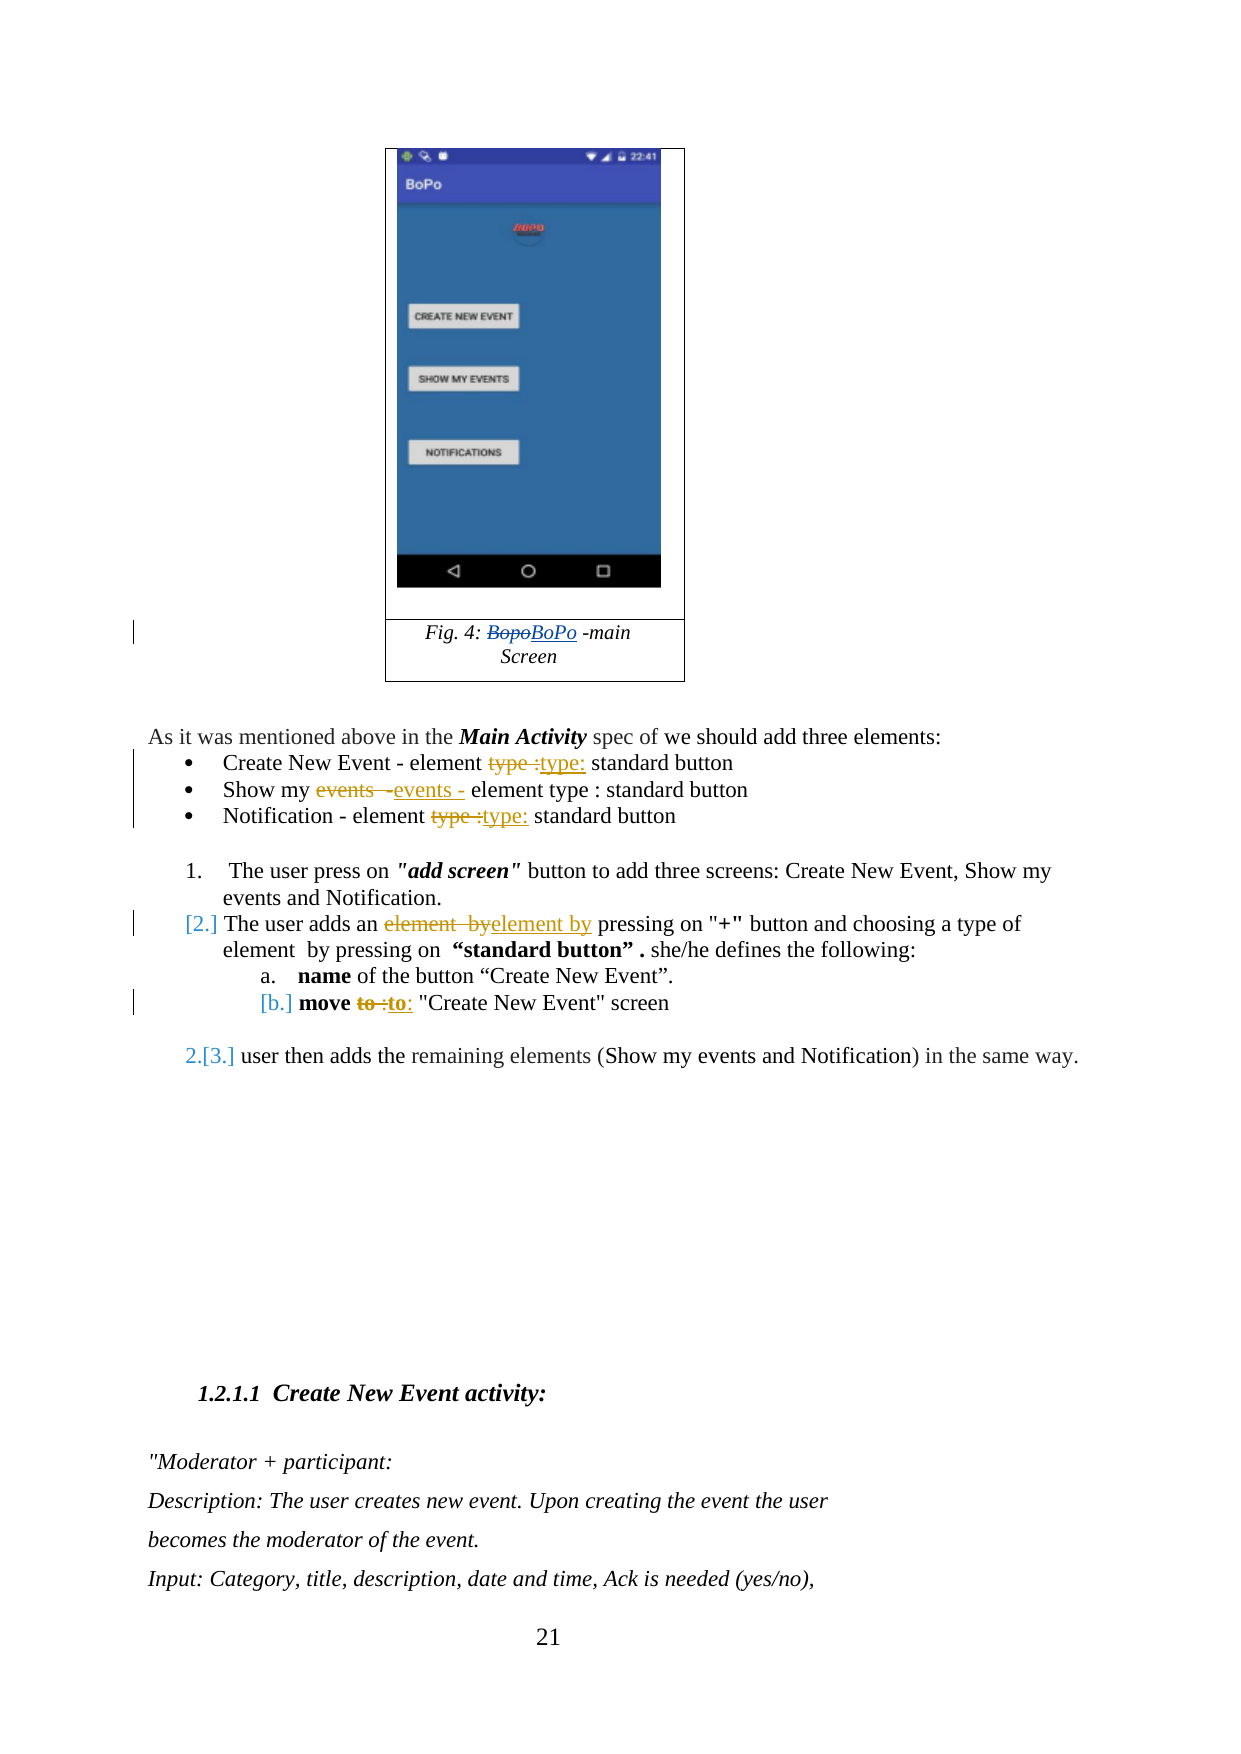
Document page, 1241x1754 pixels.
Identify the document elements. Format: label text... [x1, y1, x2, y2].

text Description: The user creates new event. Upon creating the event the user [148, 1487, 1080, 1513]
list The user adds an pressing on "+" button and choosing a type of element by pressing on “standard button” . she/he defines the following: [185, 910, 1080, 963]
list The user press on "add screen" button to add three screens: Create New Event, Show my events and Notification. [185, 857, 1080, 910]
list user then adds the remaining elements (Show my events and Notification) in the same way. [185, 1042, 411, 1068]
list move "Create New Event" screen [260, 989, 1080, 1015]
text As it was mentioned above in the Main Activity spec of we should add three elements: [658, 723, 1080, 749]
list Notification - element standard button [185, 802, 1080, 828]
table_cell Fig. 4: -main Screen [386, 620, 684, 681]
list Create New Event - element standard button [185, 749, 1080, 776]
list Show my element type : standard button [185, 776, 1080, 802]
list name of the button “Create New Event”. [260, 963, 1080, 989]
picture [397, 148, 661, 594]
table_header [386, 149, 684, 619]
text "Moderator + participant: [148, 1448, 1080, 1475]
text Input: Category, title, description, date and time, Ack is needed (yes/no), [148, 1565, 1080, 1591]
list user then adds the remaining elements (Show my events and Notification) in the same way. [605, 1042, 912, 1068]
text becomes the moderator of the event. [148, 1526, 1080, 1552]
subtitle Create New Event activity: [198, 1378, 1092, 1407]
